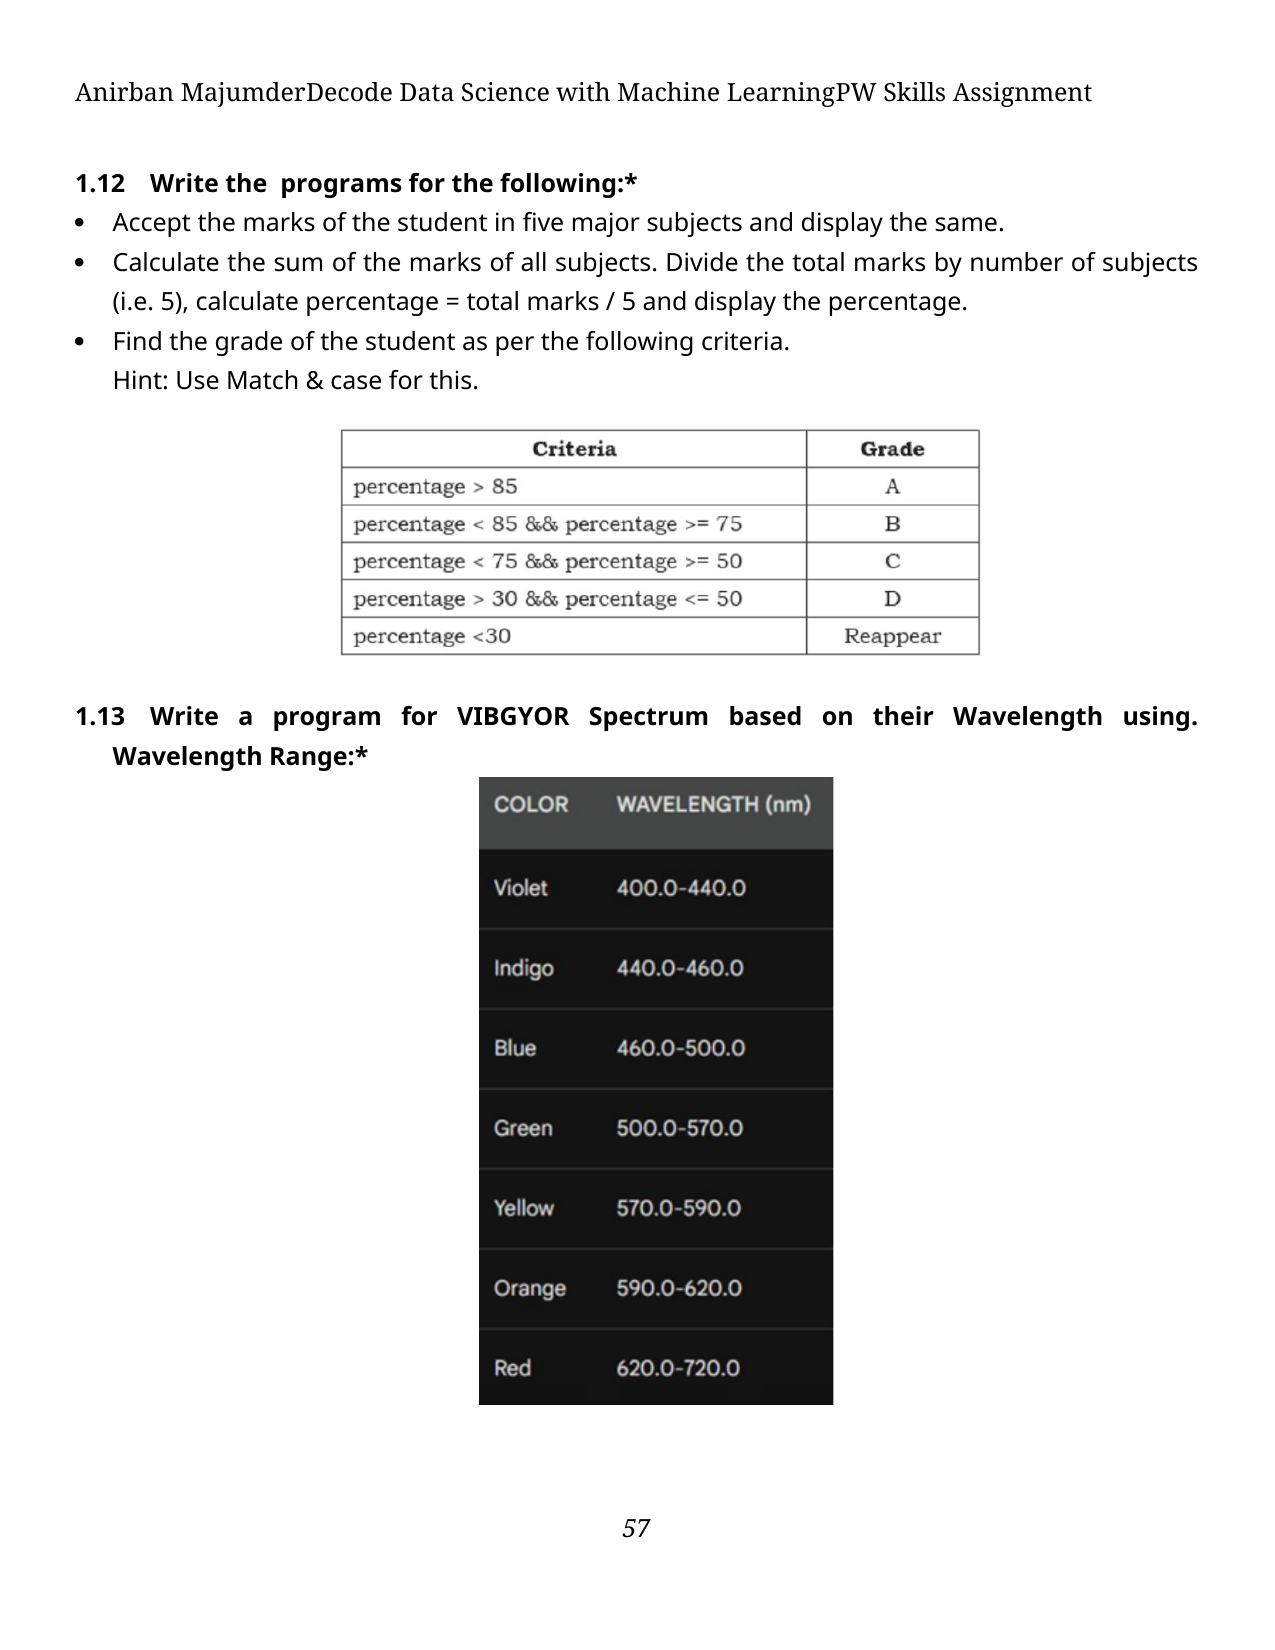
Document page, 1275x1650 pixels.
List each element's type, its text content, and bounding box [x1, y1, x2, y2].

picture [479, 777, 834, 1405]
list Hint: Use Match & case for this. [112, 363, 1200, 397]
list Write the programs for the following:* [75, 165, 1200, 199]
list Calculate the sum of the marks of all subjects. Divide the total marks by number of subjects (i.e. 5), calculate percentage = total marks / 5 and display the percentage. [75, 244, 1200, 318]
picture [302, 402, 1011, 694]
list Write a program for VIBGYOR Spectrum based on their Wavelength using. Wavelength Range:* [75, 699, 1200, 772]
list Find the grade of the student as per the following criteria. [75, 323, 1200, 357]
list Accept the marks of the student in five major subjects and display the same. [75, 205, 1200, 239]
